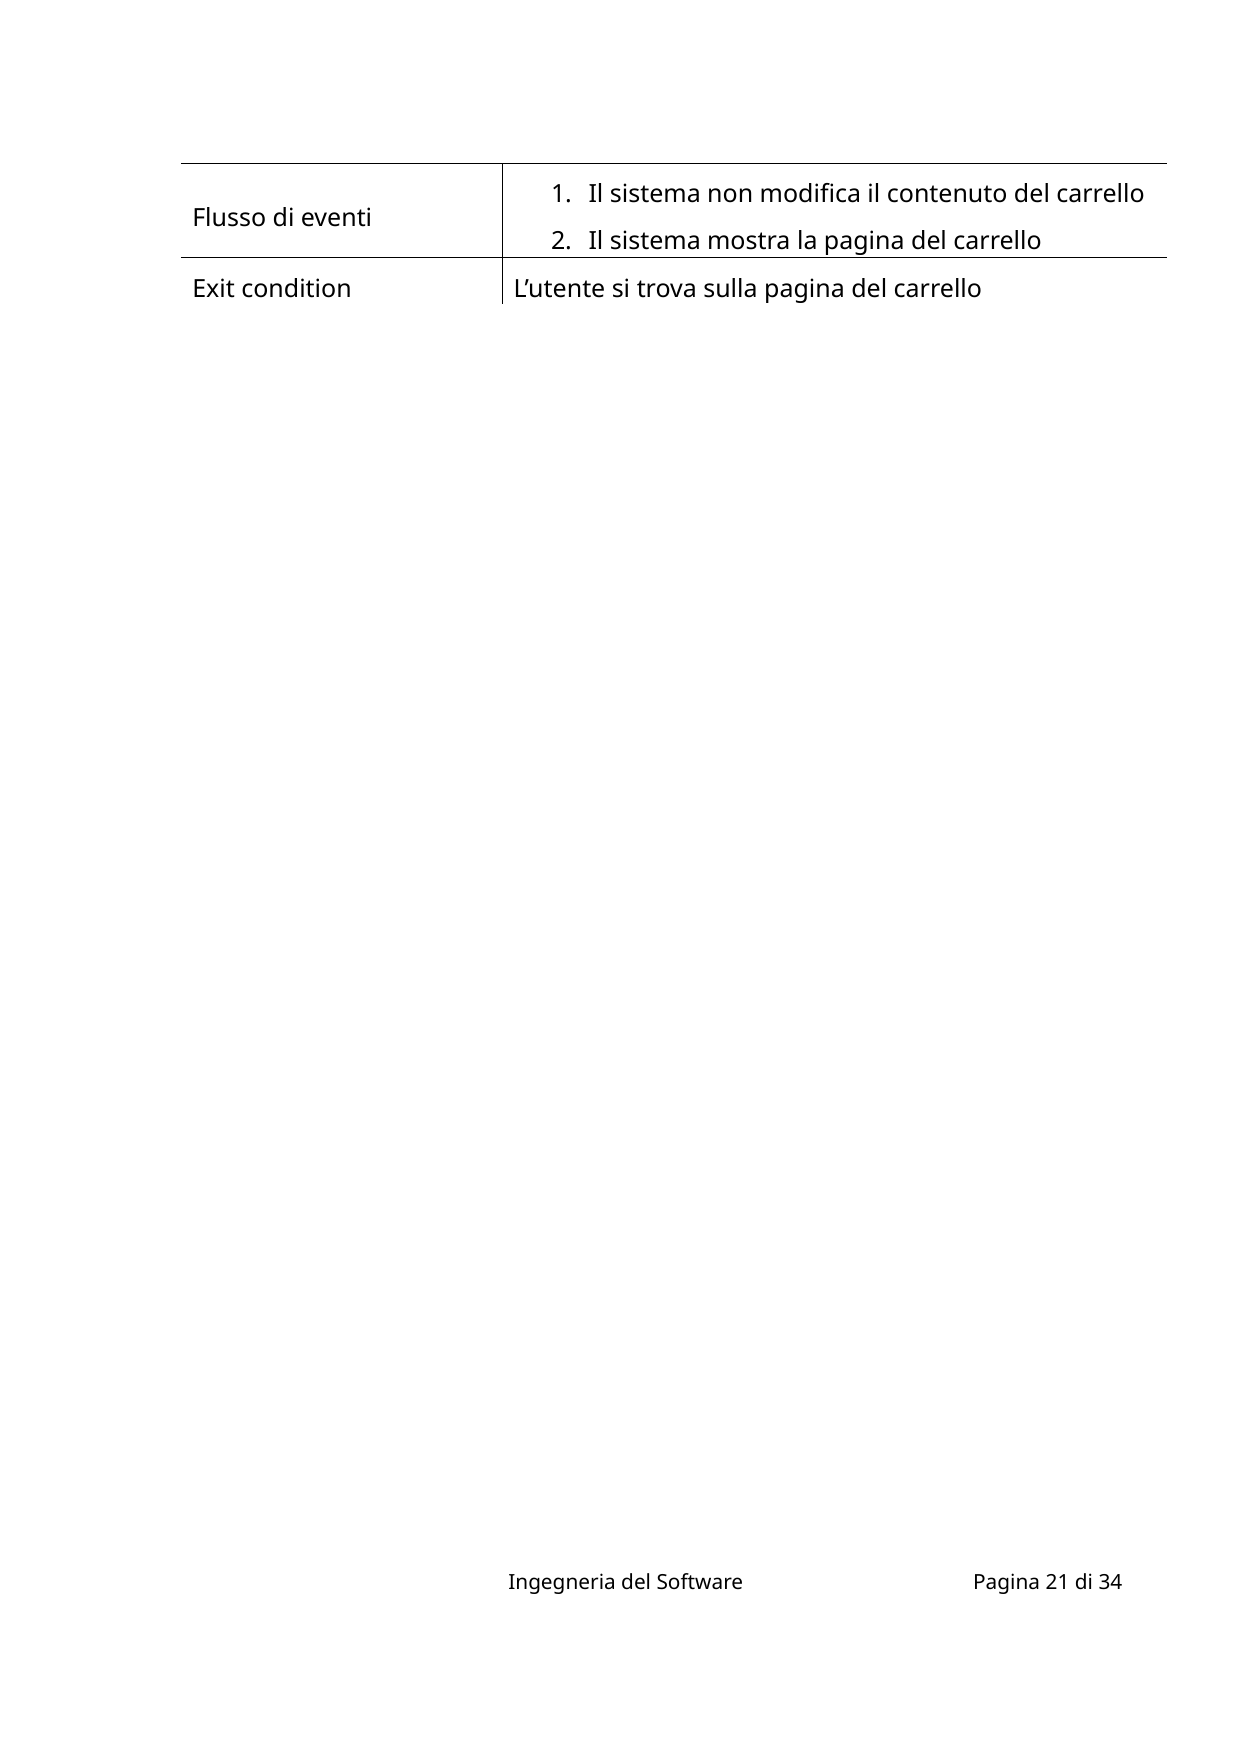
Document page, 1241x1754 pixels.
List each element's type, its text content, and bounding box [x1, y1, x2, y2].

table_cell Il sistema non modifica il contenuto del carrello Il sistema mostra la pagina del carrello [503, 164, 1167, 257]
table_cell Exit condition [181, 258, 502, 304]
table_cell L’utente si trova sulla pagina del carrello [503, 258, 1167, 304]
table_cell Flusso di eventi [181, 164, 502, 257]
